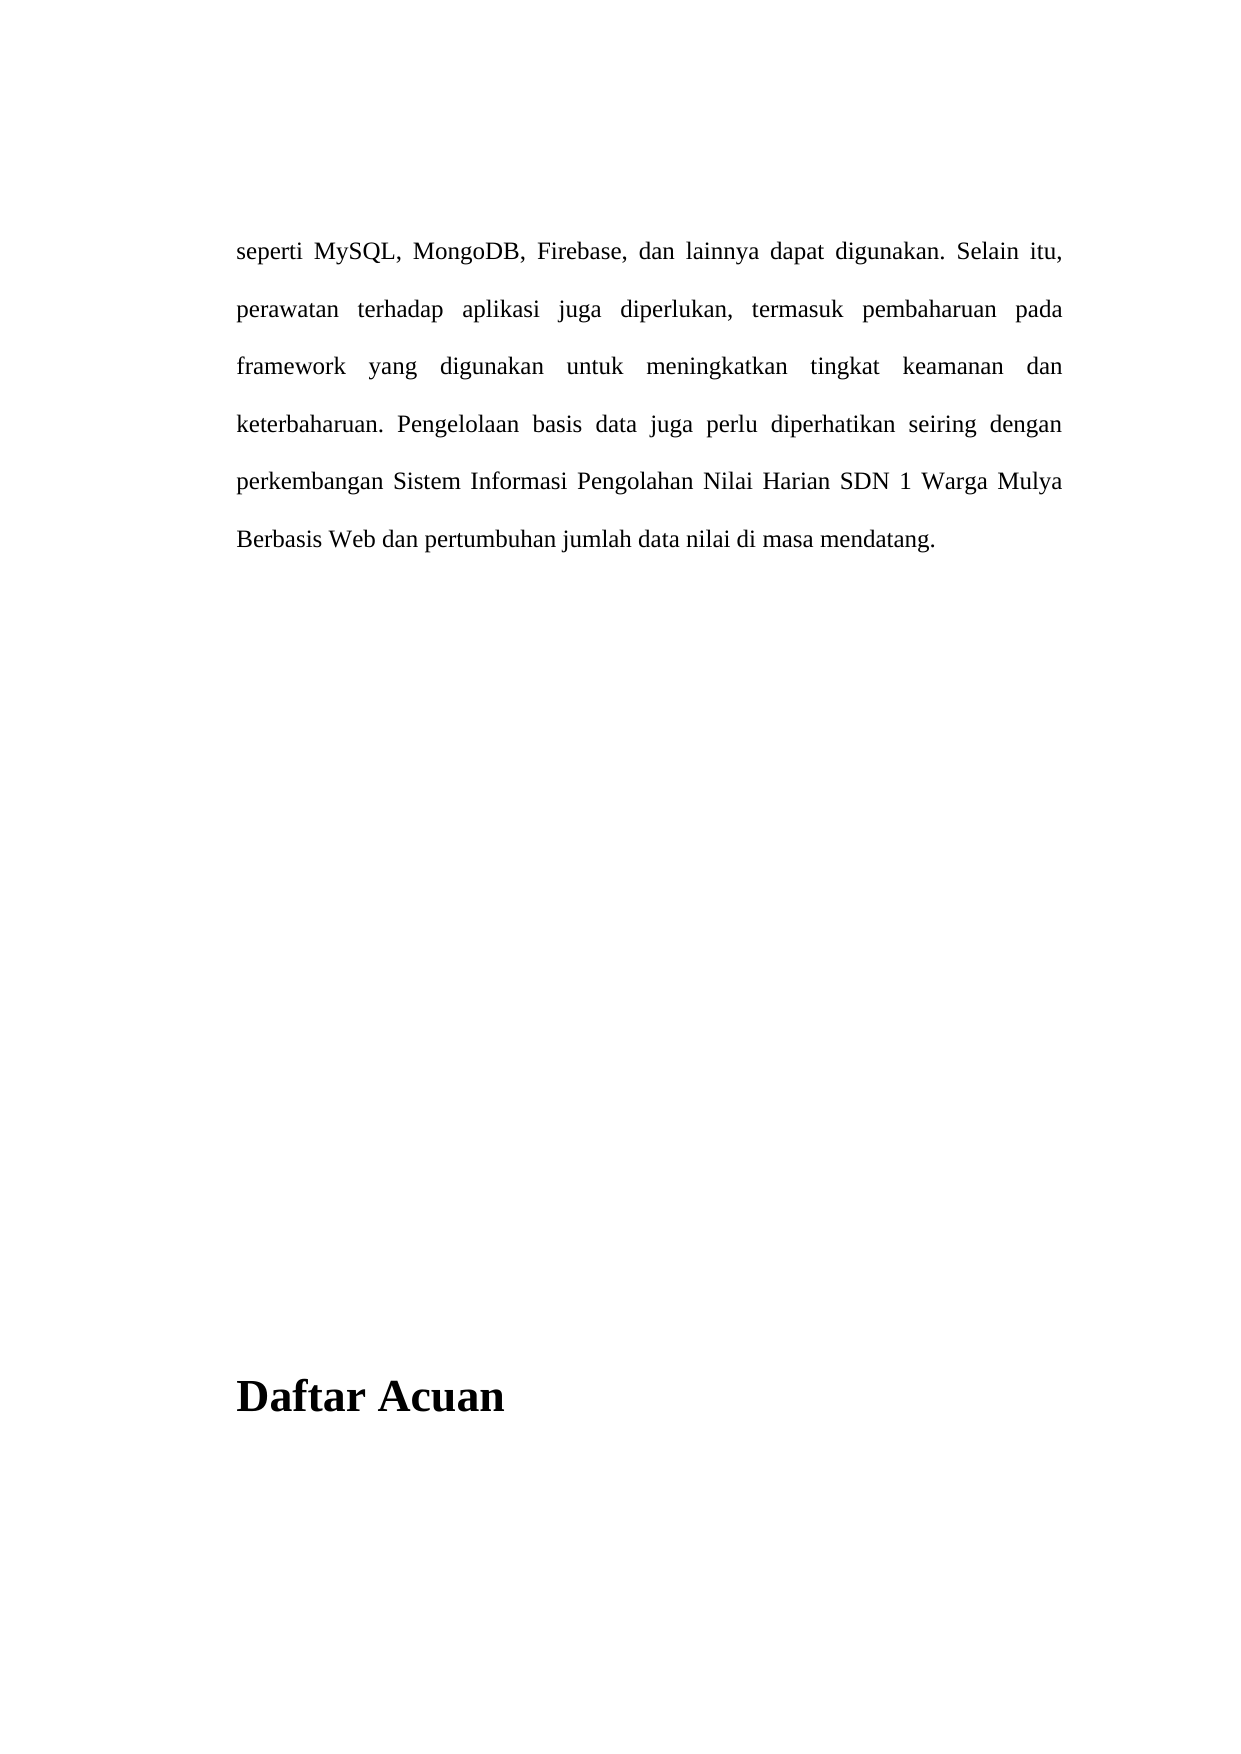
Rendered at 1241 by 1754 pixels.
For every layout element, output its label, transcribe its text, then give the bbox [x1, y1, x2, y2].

text Daftar Acuan [236, 1368, 1063, 1421]
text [236, 236, 1063, 552]
